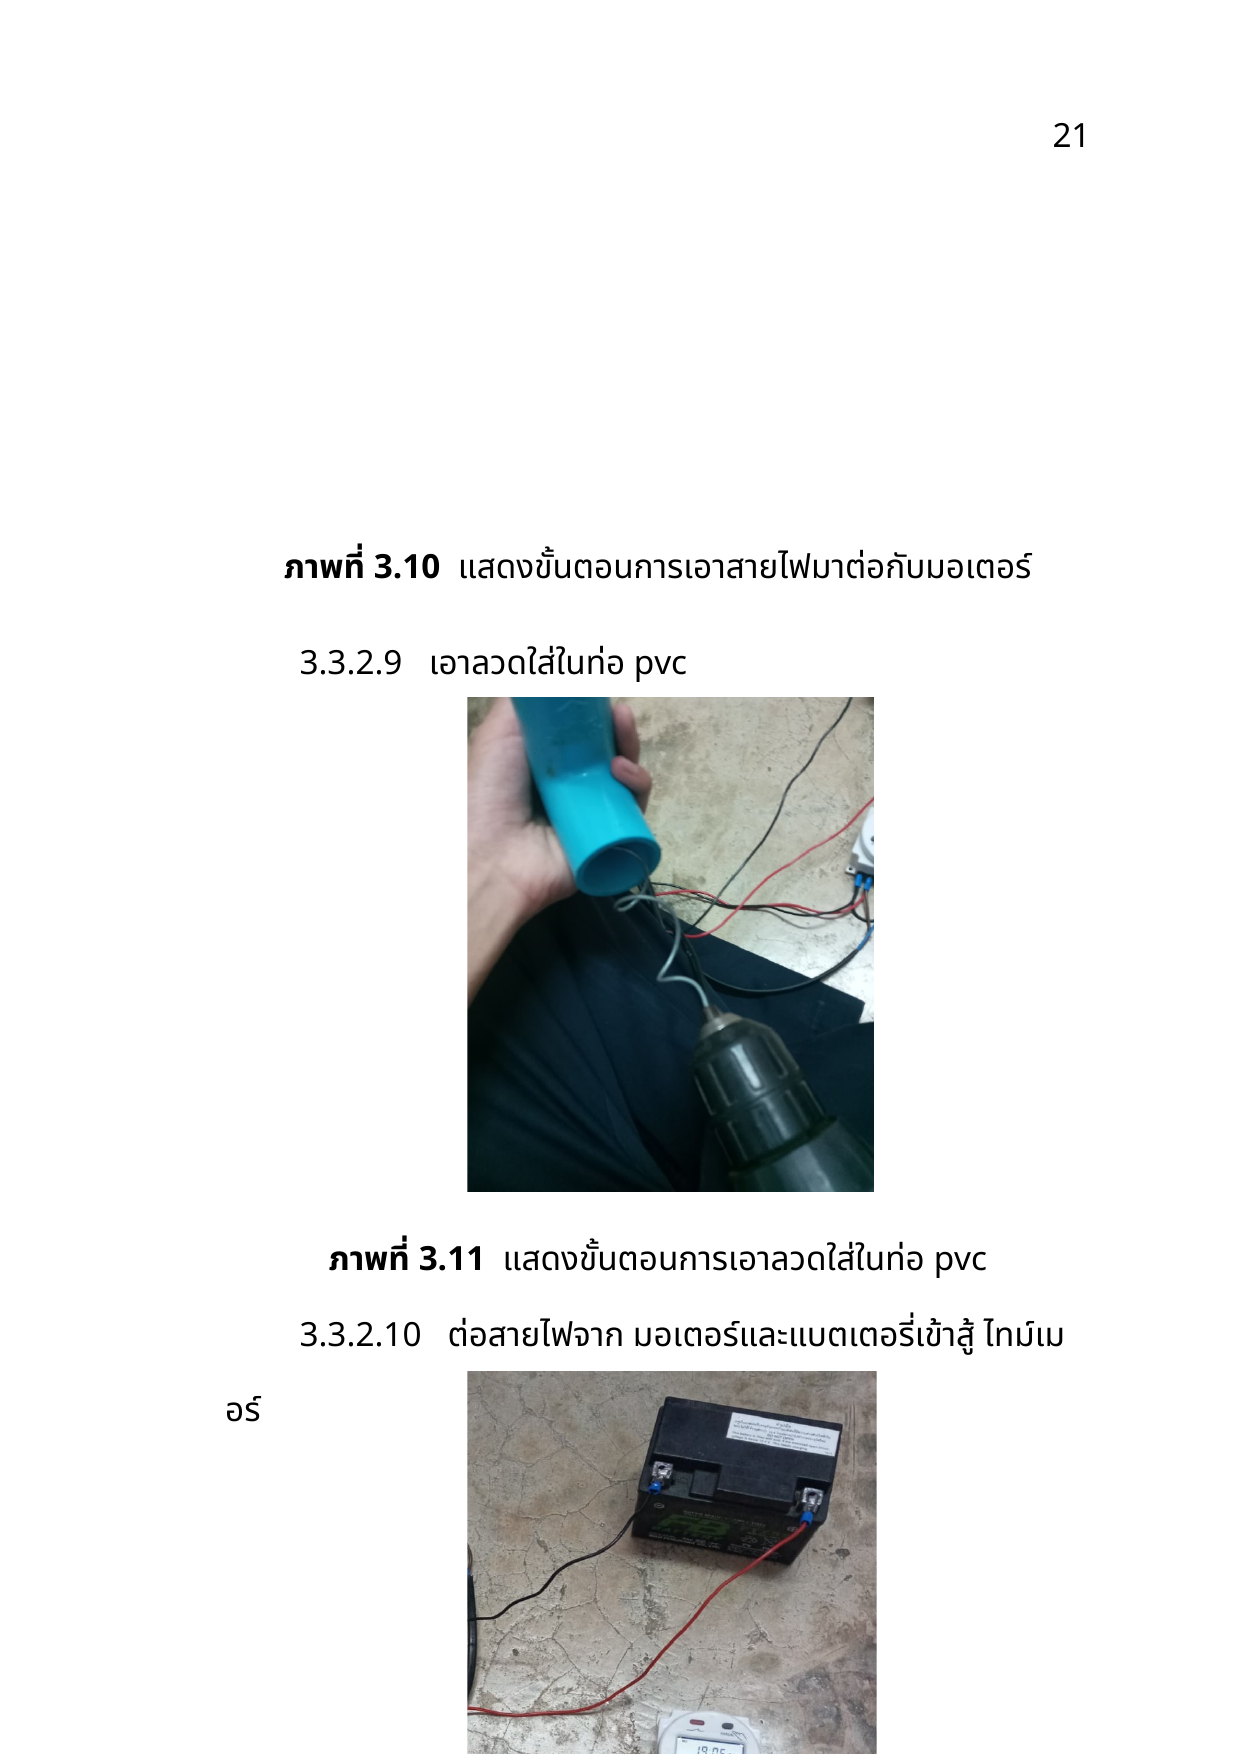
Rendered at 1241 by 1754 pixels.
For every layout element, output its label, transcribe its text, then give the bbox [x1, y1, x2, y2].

text 3.3.2.9 เอาลวดใส่ในท่อ pvc [225, 639, 1090, 689]
text ภาพที่ 3.10 แสดงขั้นตอนการเอาสายไฟมาต่อกับมอเตอร์ [225, 543, 1090, 593]
text ภาพที่ 3.11 แสดงขั้นตอนการเอาลวดใส่ในท่อ pvc [225, 1234, 1090, 1285]
picture [467, 697, 874, 1192]
text 3.3.2.10 ต่อสายไฟจาก มอเตอร์และแบตเตอรี่เข้าสู้ ไทม์เมอร์ [225, 1311, 1090, 1437]
picture [467, 1437, 877, 1754]
